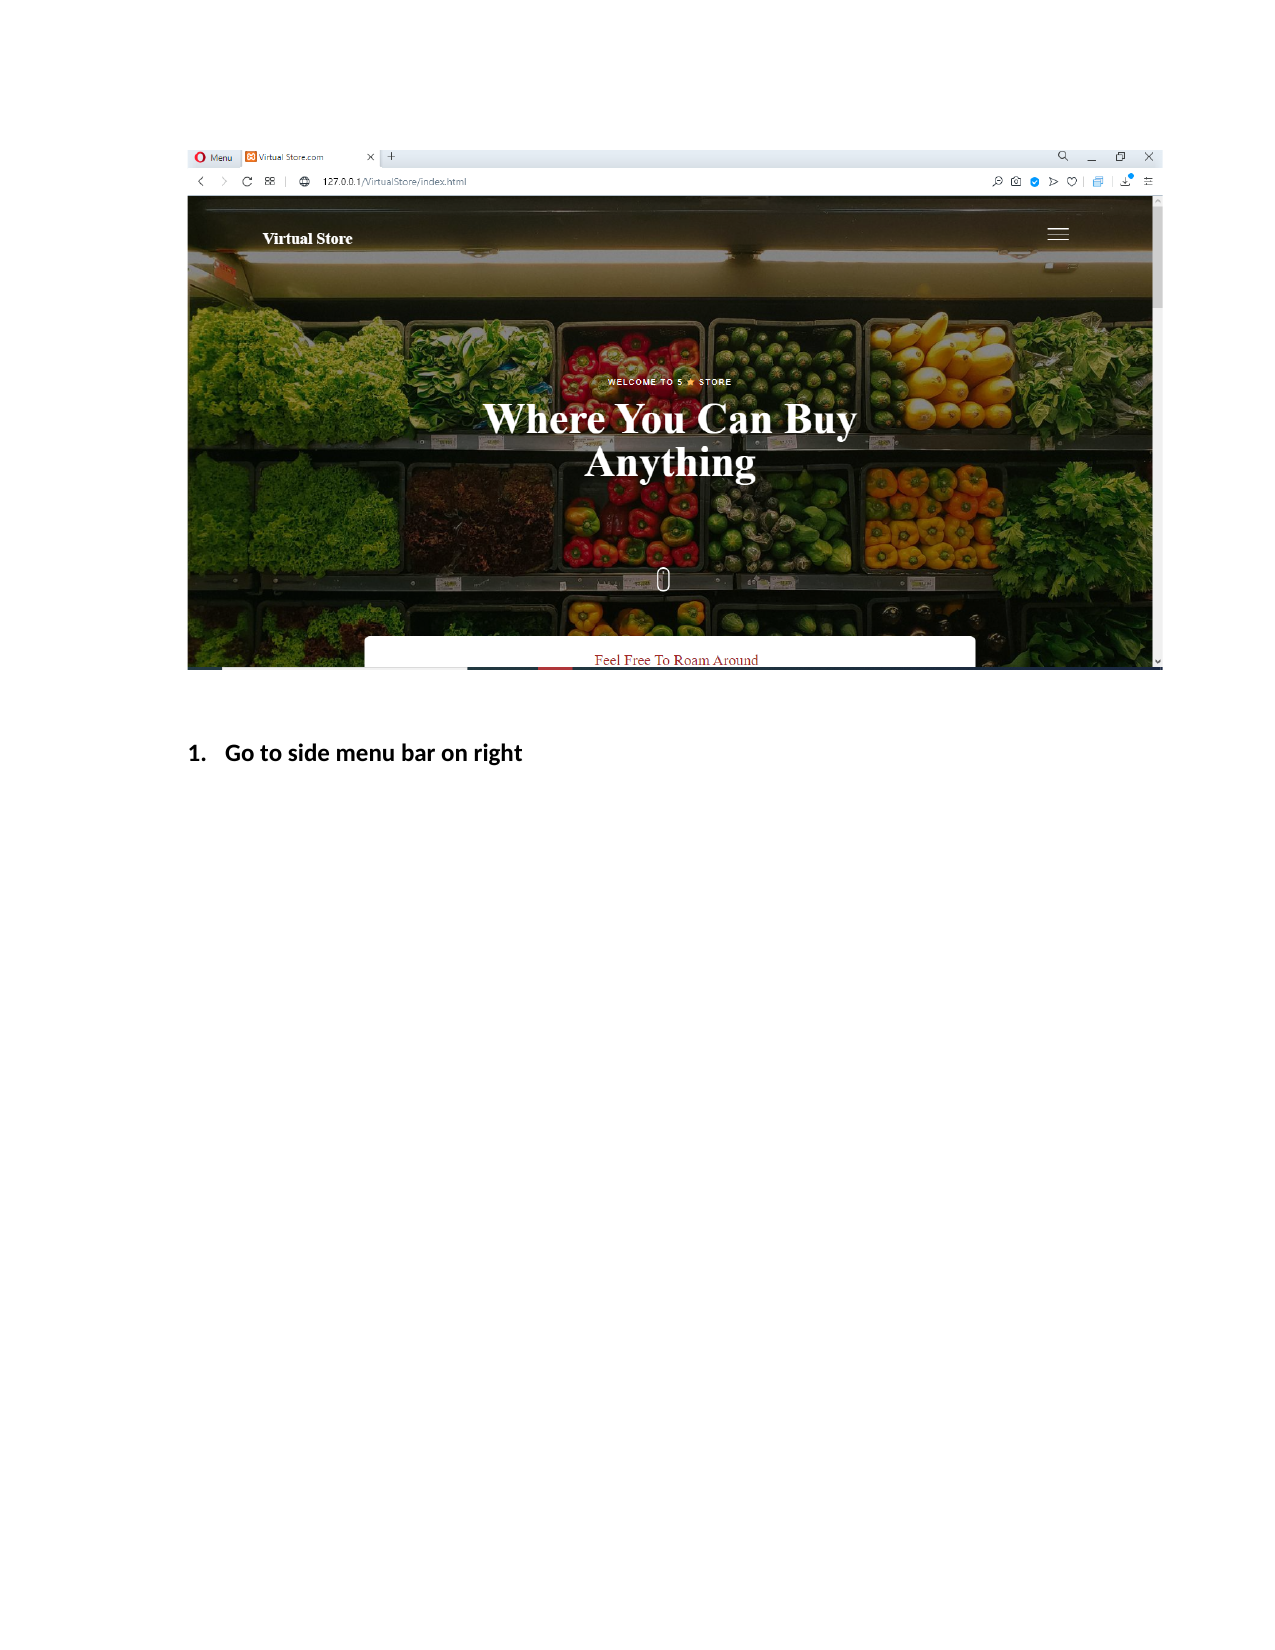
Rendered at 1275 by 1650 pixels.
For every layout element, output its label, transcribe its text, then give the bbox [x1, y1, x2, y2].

list Go to side menu bar on right [187, 738, 1125, 768]
picture [187, 150, 1163, 670]
